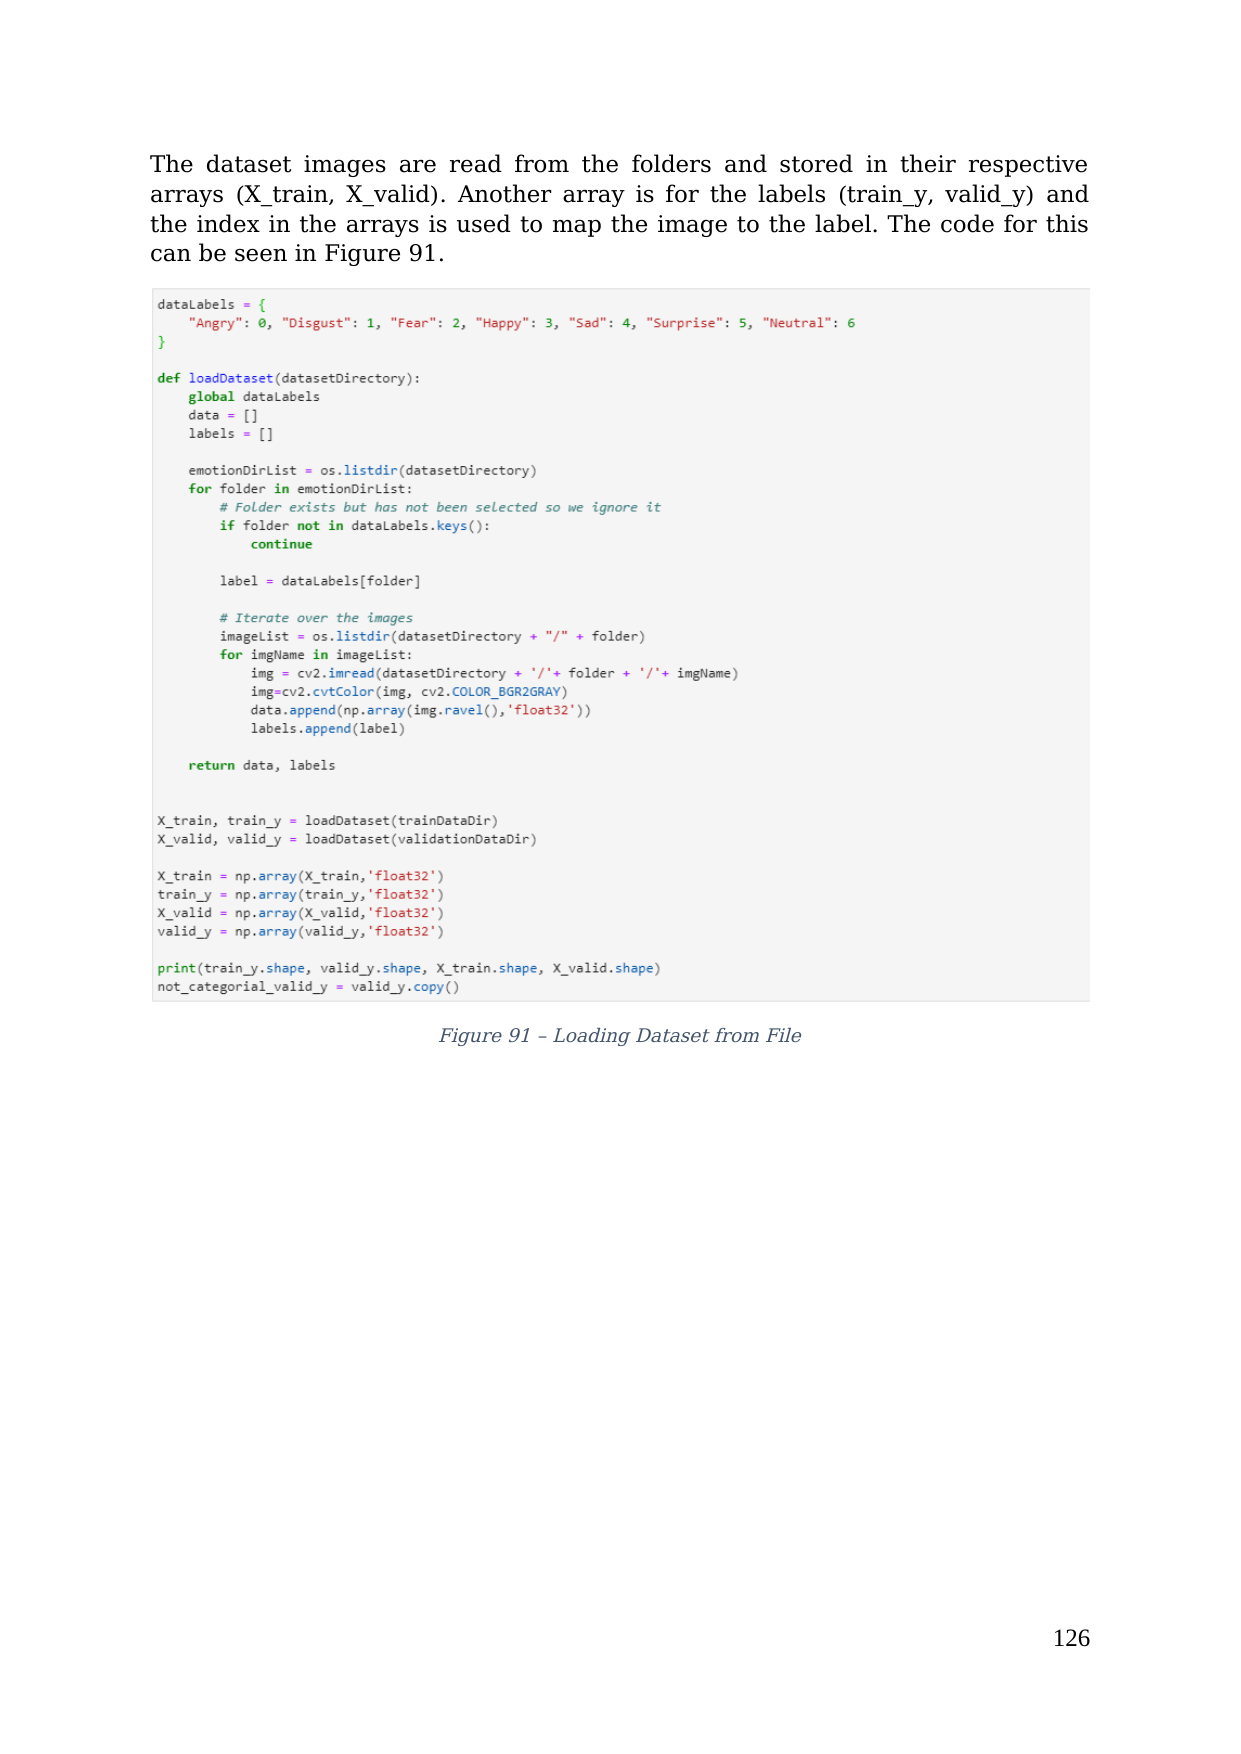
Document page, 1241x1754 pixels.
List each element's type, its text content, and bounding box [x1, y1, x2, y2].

picture [150, 285, 1091, 1005]
